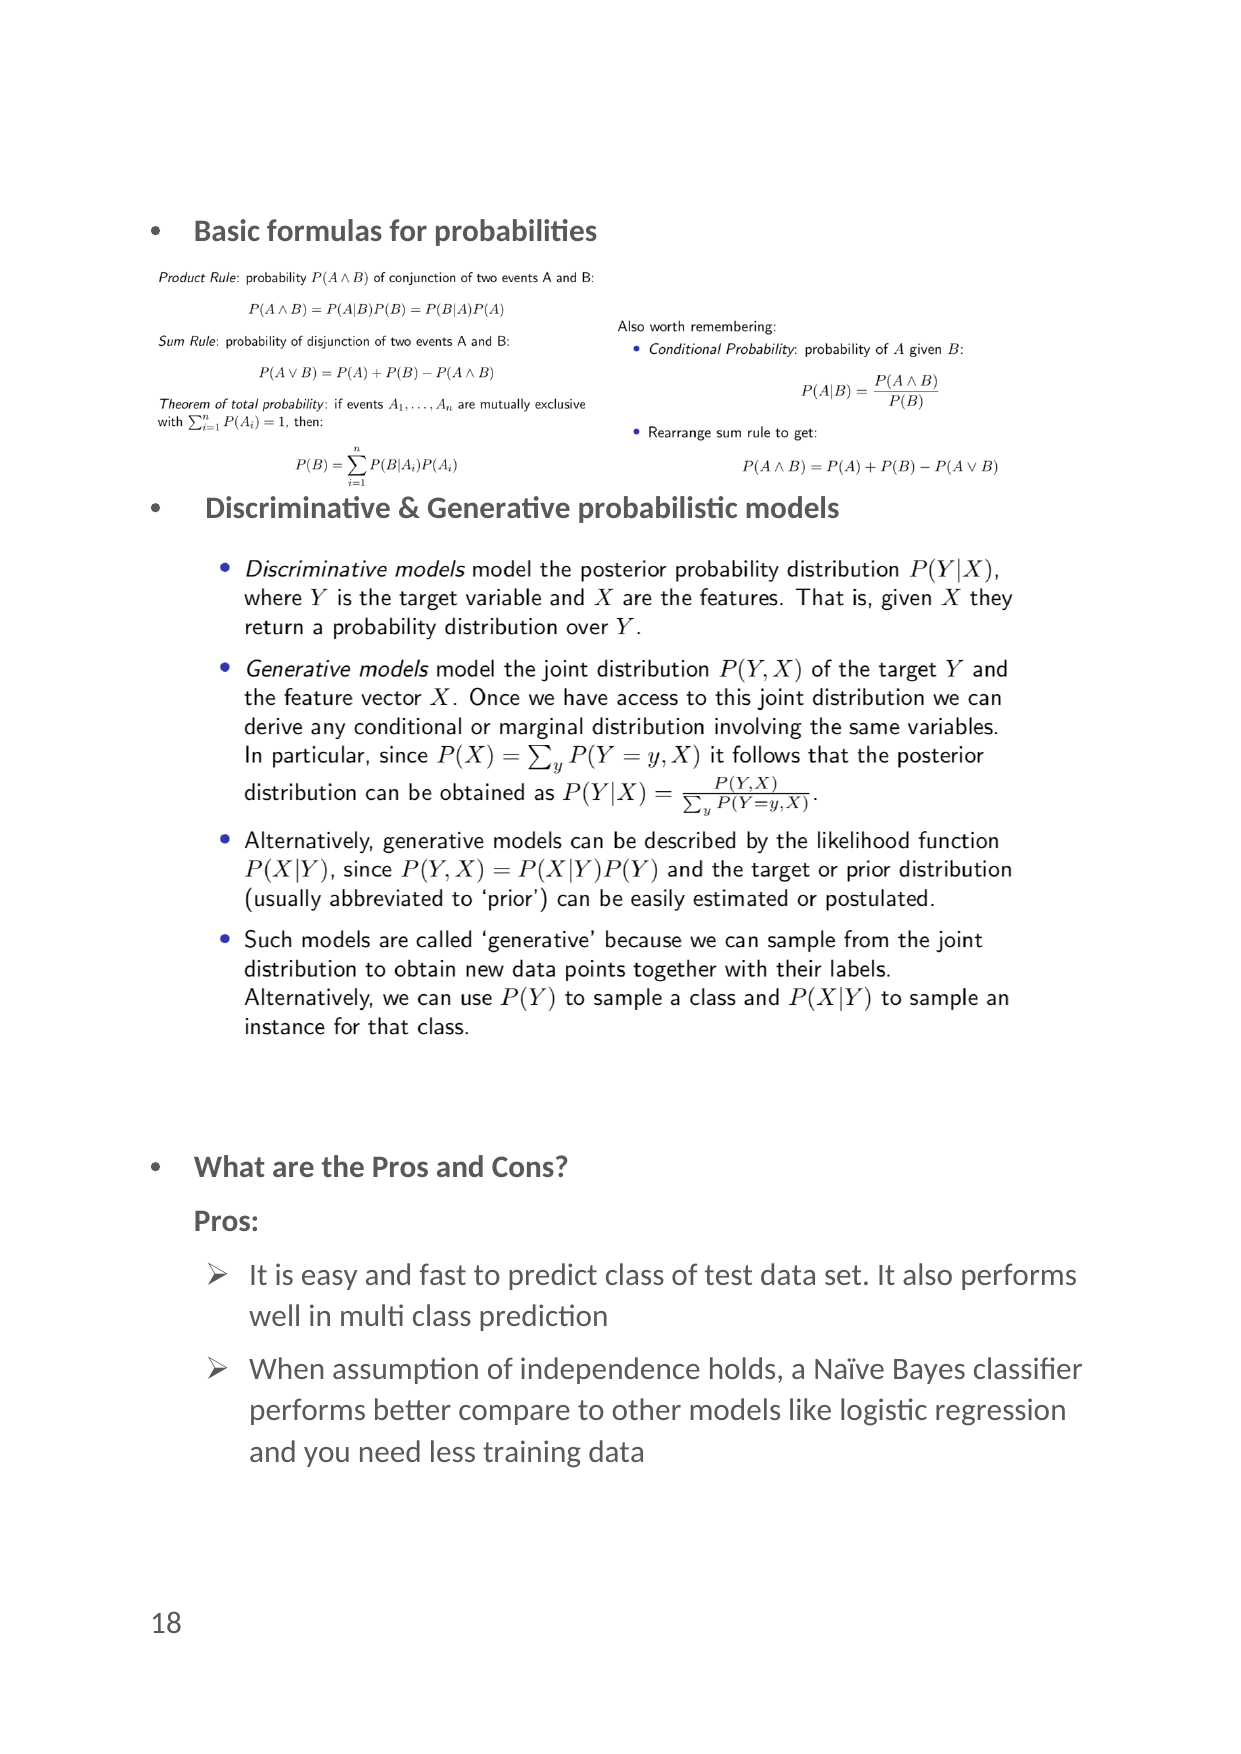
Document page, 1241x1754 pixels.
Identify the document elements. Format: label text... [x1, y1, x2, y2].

list What are the Pros and Cons? [150, 1147, 1090, 1185]
list When assumption of independence holds, a Naïve Bayes classifier performs better compare to other models like logistic regression and you need less training data [205, 1349, 1090, 1470]
list Pros: [194, 1201, 1090, 1239]
list Discriminative & Generative probabilistic models [150, 488, 1090, 526]
list It is easy and fast to predict class of test data set. It also performs well in multi class prediction [205, 1254, 1090, 1334]
picture [150, 265, 1062, 489]
picture [200, 542, 1030, 1046]
list Basic formulas for probabilities [150, 211, 1090, 249]
